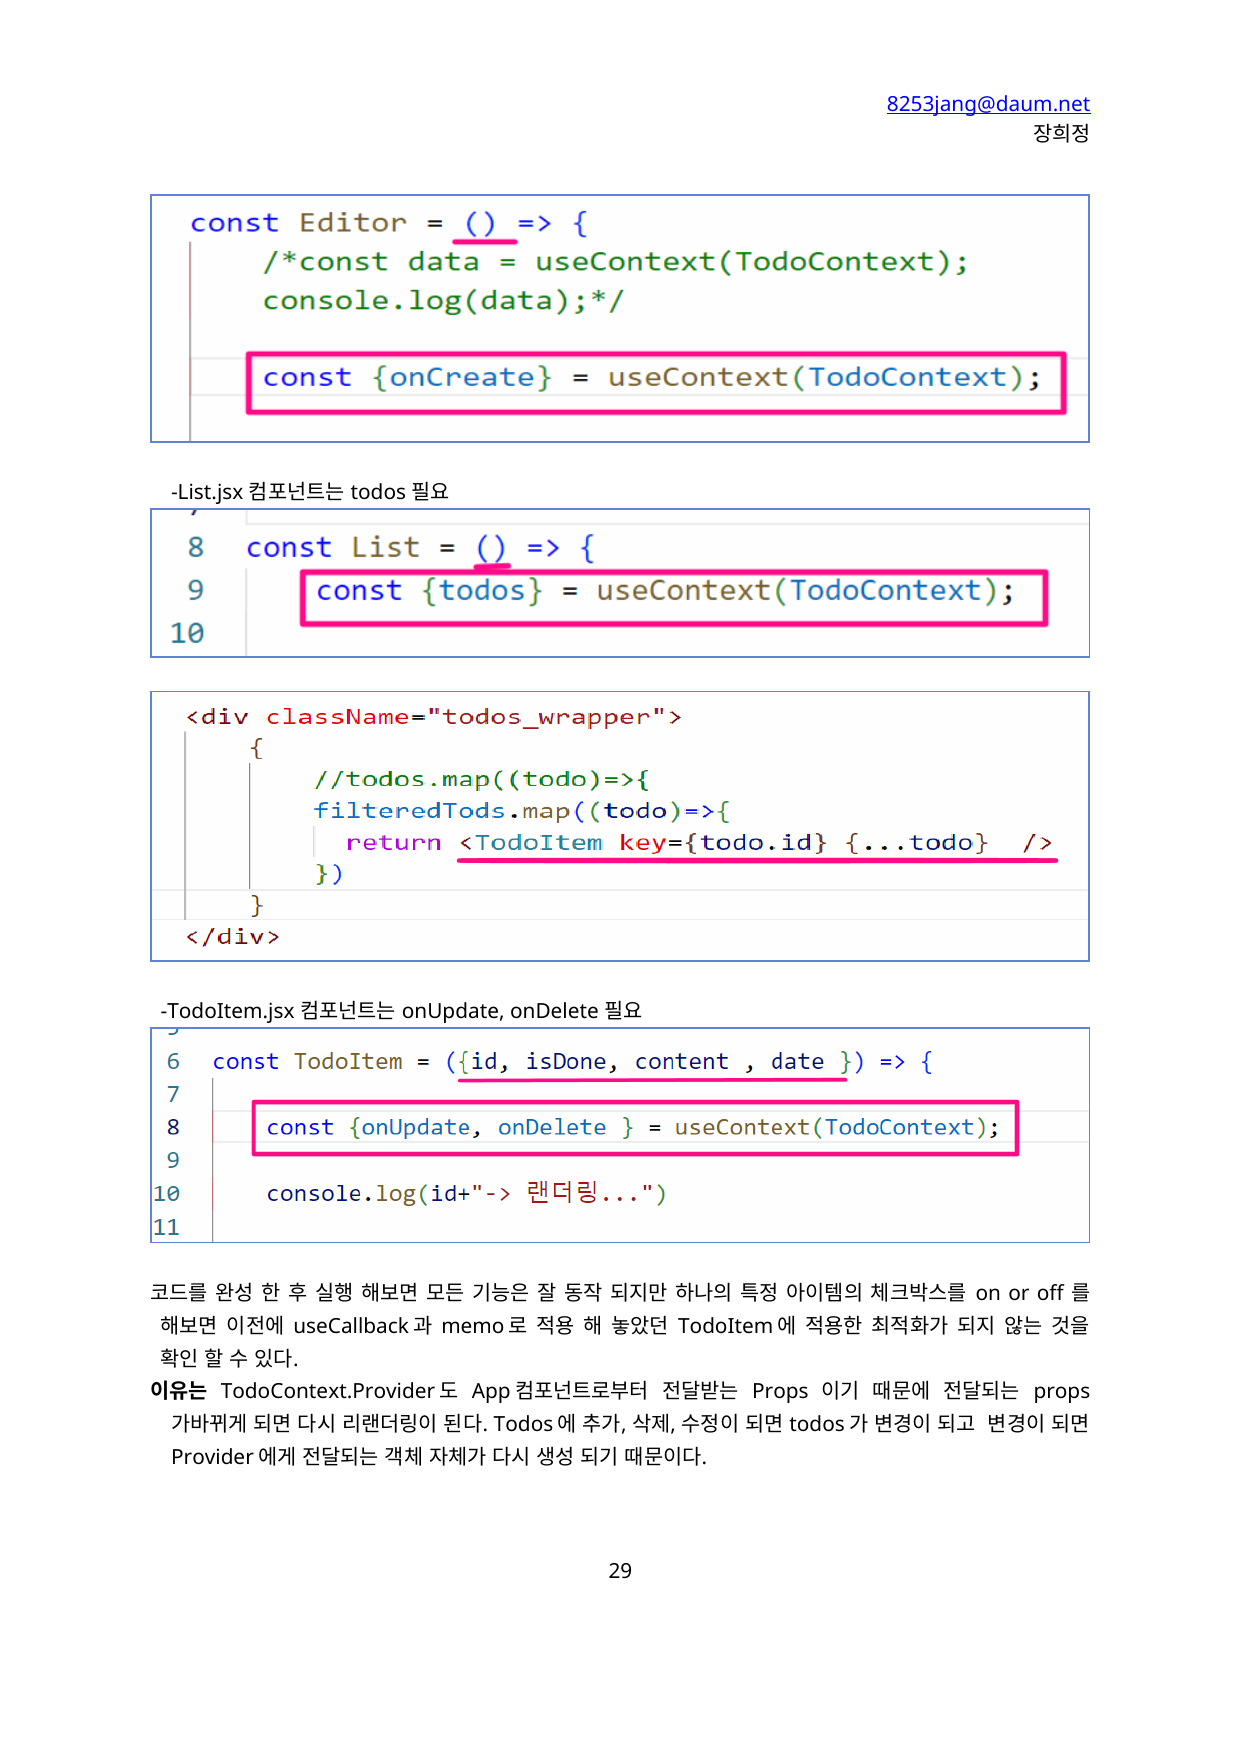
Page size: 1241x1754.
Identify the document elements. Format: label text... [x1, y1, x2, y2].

picture [152, 1029, 1089, 1242]
picture [152, 196, 1088, 441]
text 코드를 완성 한 후 실행 해보면 모든 기능은 잘 동작 되지만 하나의 특정 아이템의 체크박스를 on or off 를 해보면 이전에 useCallback과 memo로 적용 해 놓았던 TodoItem에 적용한 최적화가 되지 않는 것을 확인 할 수 있다. [150, 1276, 1090, 1372]
text -List.jsx 컴포넌트는 todos 필요 [150, 476, 1090, 506]
picture [152, 692, 1088, 960]
text -TodoItem.jsx 컴포넌트는 onUpdate, onDelete 필요 [150, 994, 1090, 1025]
text 이유는 TodoContext.Provider도 App컴포넌트로부터 전달받는 Props 이기 때문에 전달되는 props가바뀌게 되면 다시 리랜더링이 된다. Todos에 추가, 삭제, 수정이 되면 todos가 변경이 되고 변경이 되면 Provider에게 전달되는 객체 자체가 다시 생성 되기 때문이다. [150, 1374, 1090, 1470]
picture [152, 510, 1089, 656]
